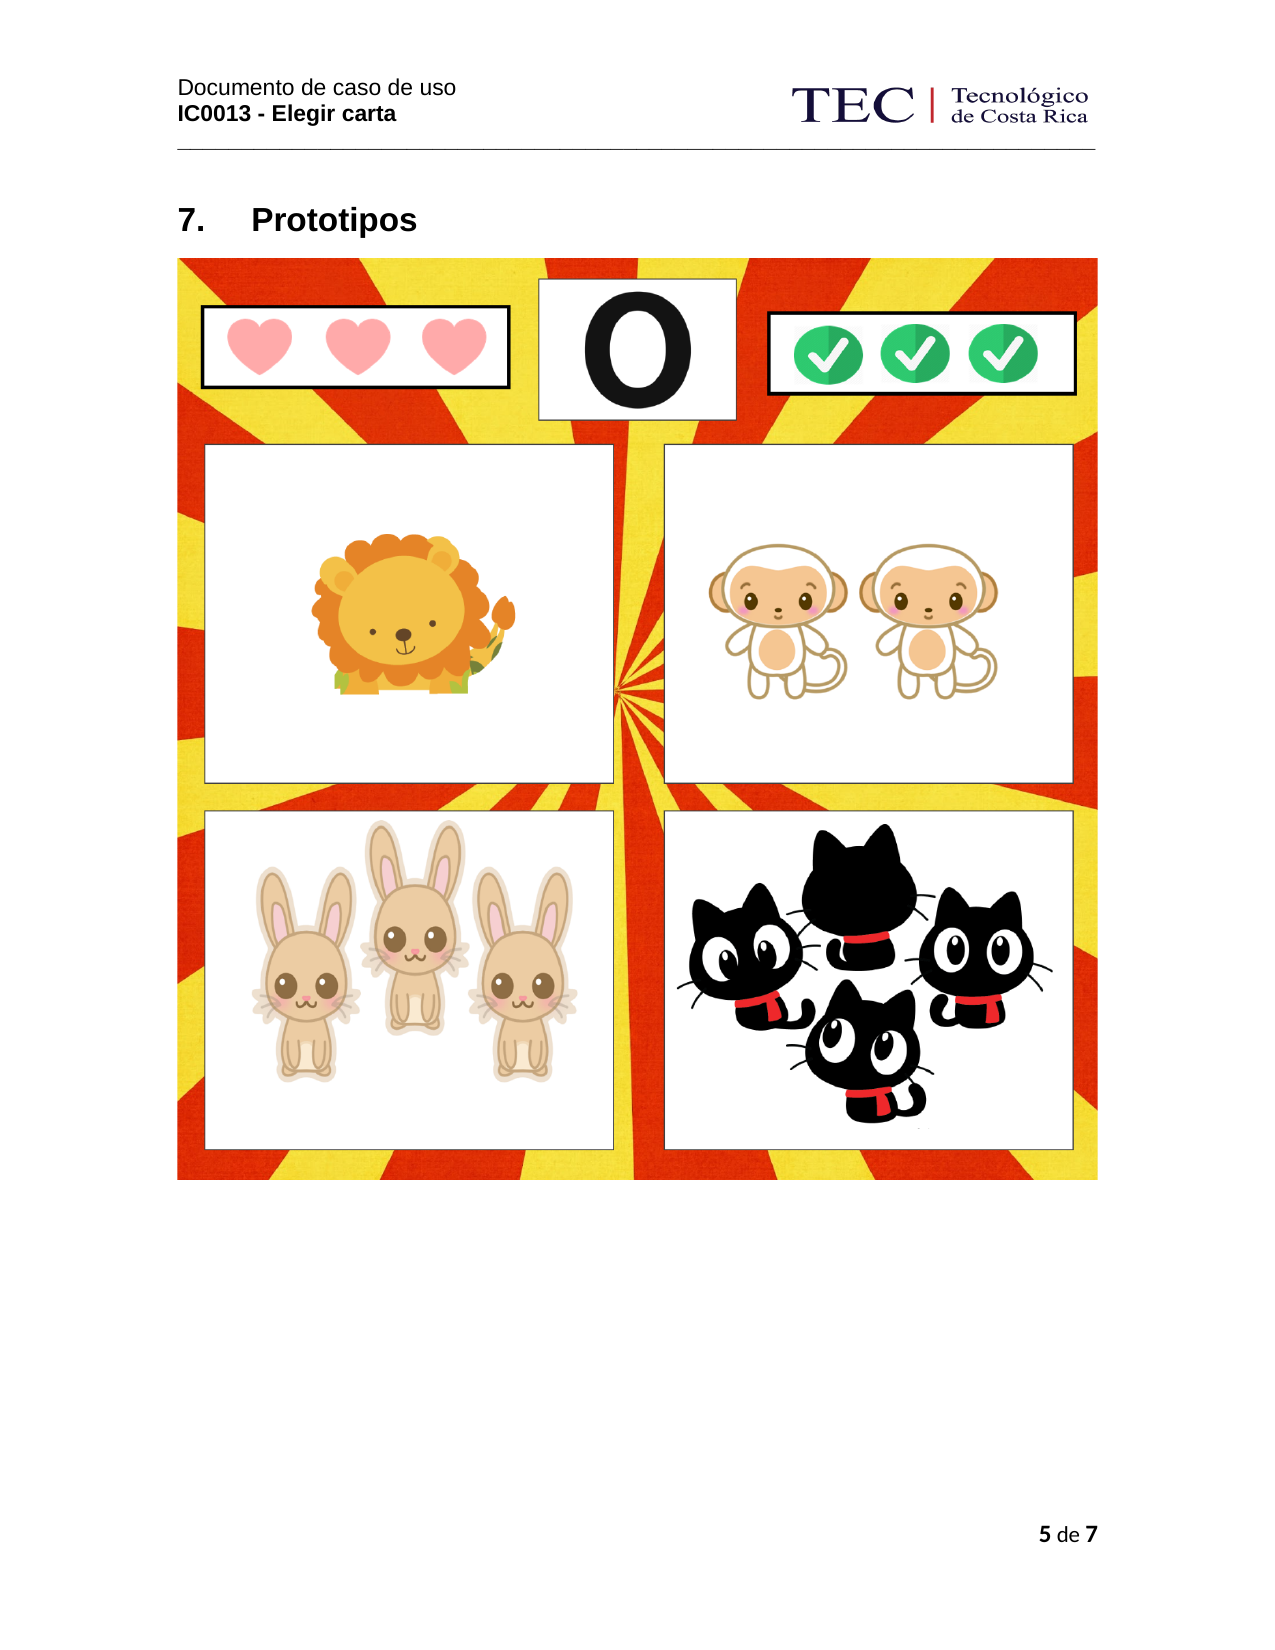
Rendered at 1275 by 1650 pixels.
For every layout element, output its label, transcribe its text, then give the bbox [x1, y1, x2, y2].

text 7. Prototipos [177, 201, 1098, 239]
picture [177, 258, 1098, 1180]
picture [781, 75, 1098, 132]
